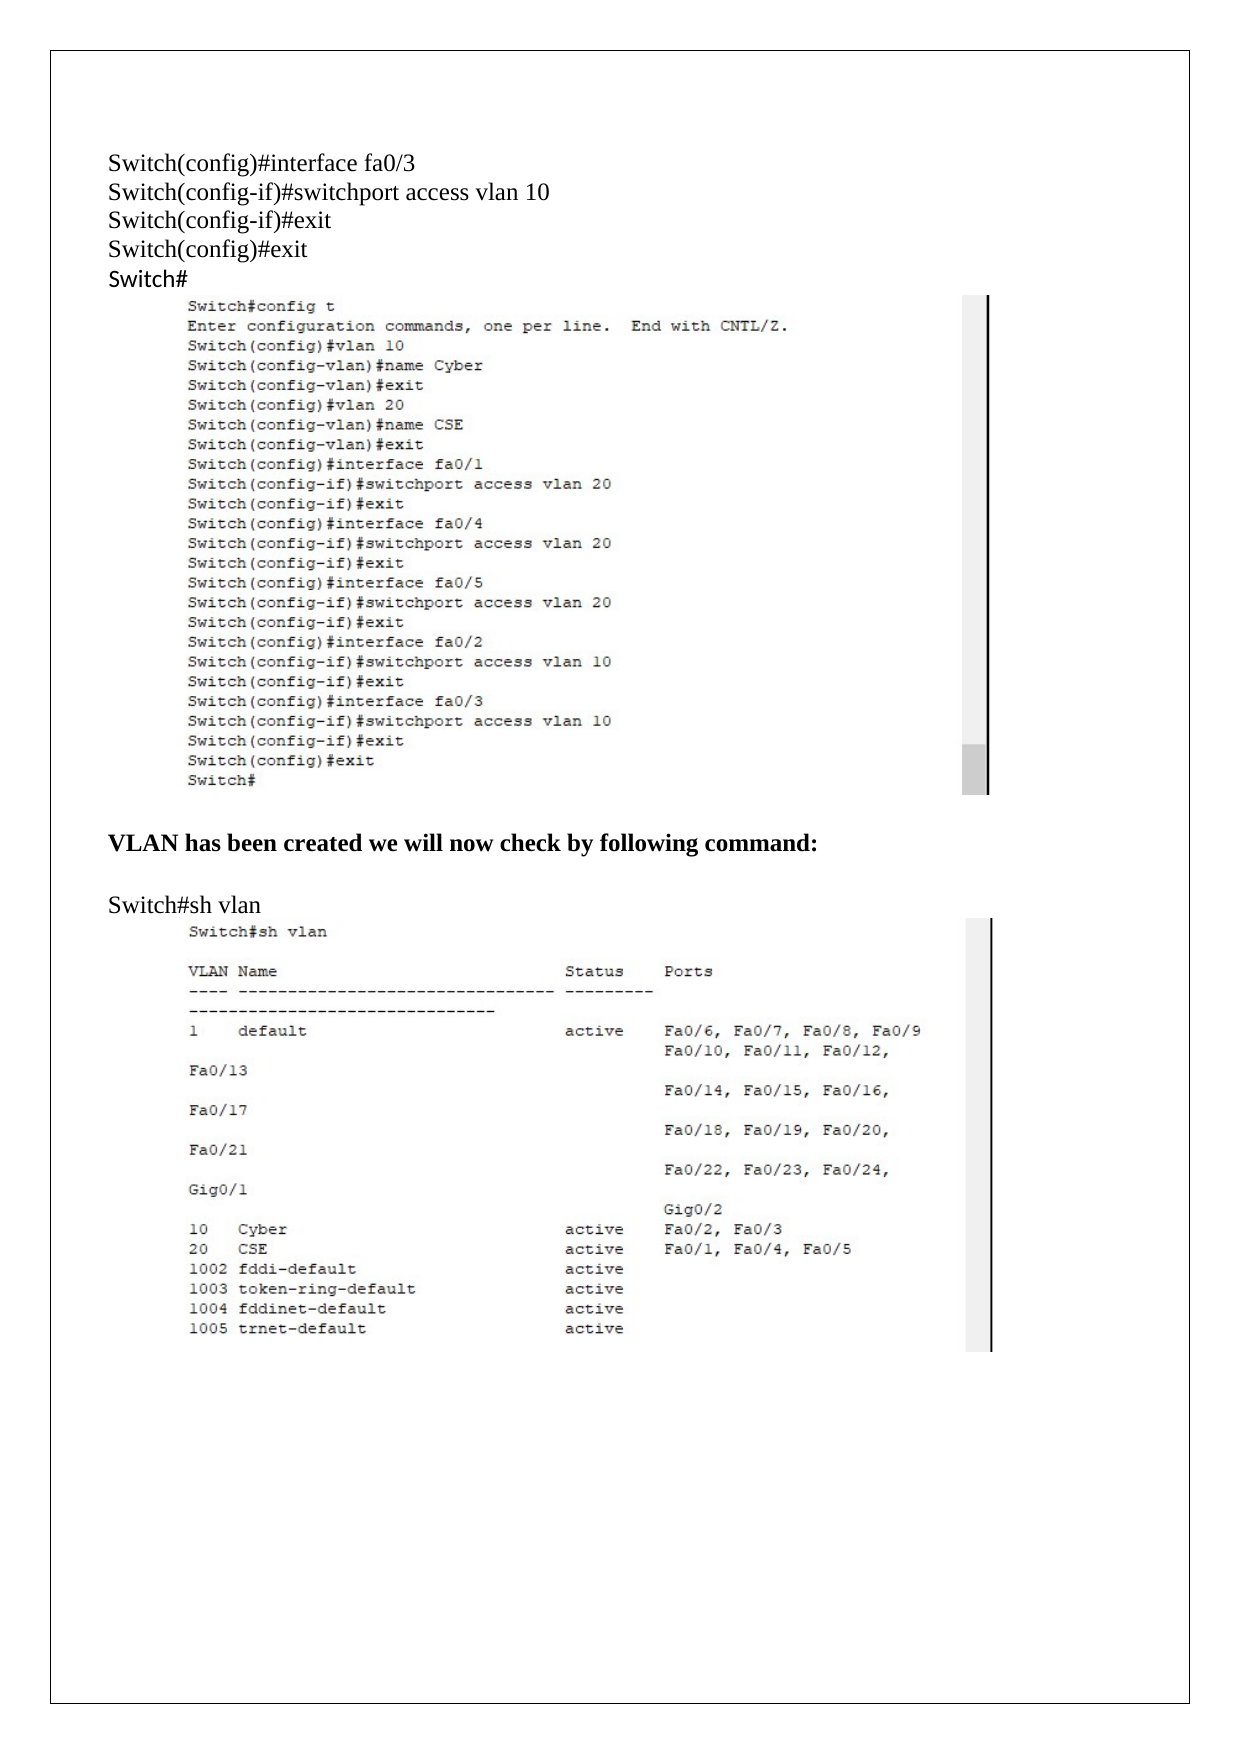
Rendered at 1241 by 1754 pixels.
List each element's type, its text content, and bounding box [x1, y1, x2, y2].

picture [185, 918, 993, 1352]
text VLAN has been created we will now check by following command: [108, 828, 1132, 857]
picture [185, 295, 993, 795]
text Switch# [108, 263, 1132, 293]
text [108, 177, 1087, 205]
text Switch(config-if)#exit [108, 205, 1087, 234]
text Switch#sh vlan [108, 890, 1087, 919]
text Switch(config)#interface fa0/3 [108, 148, 1087, 177]
text Switch(config)#exit [108, 234, 1087, 263]
